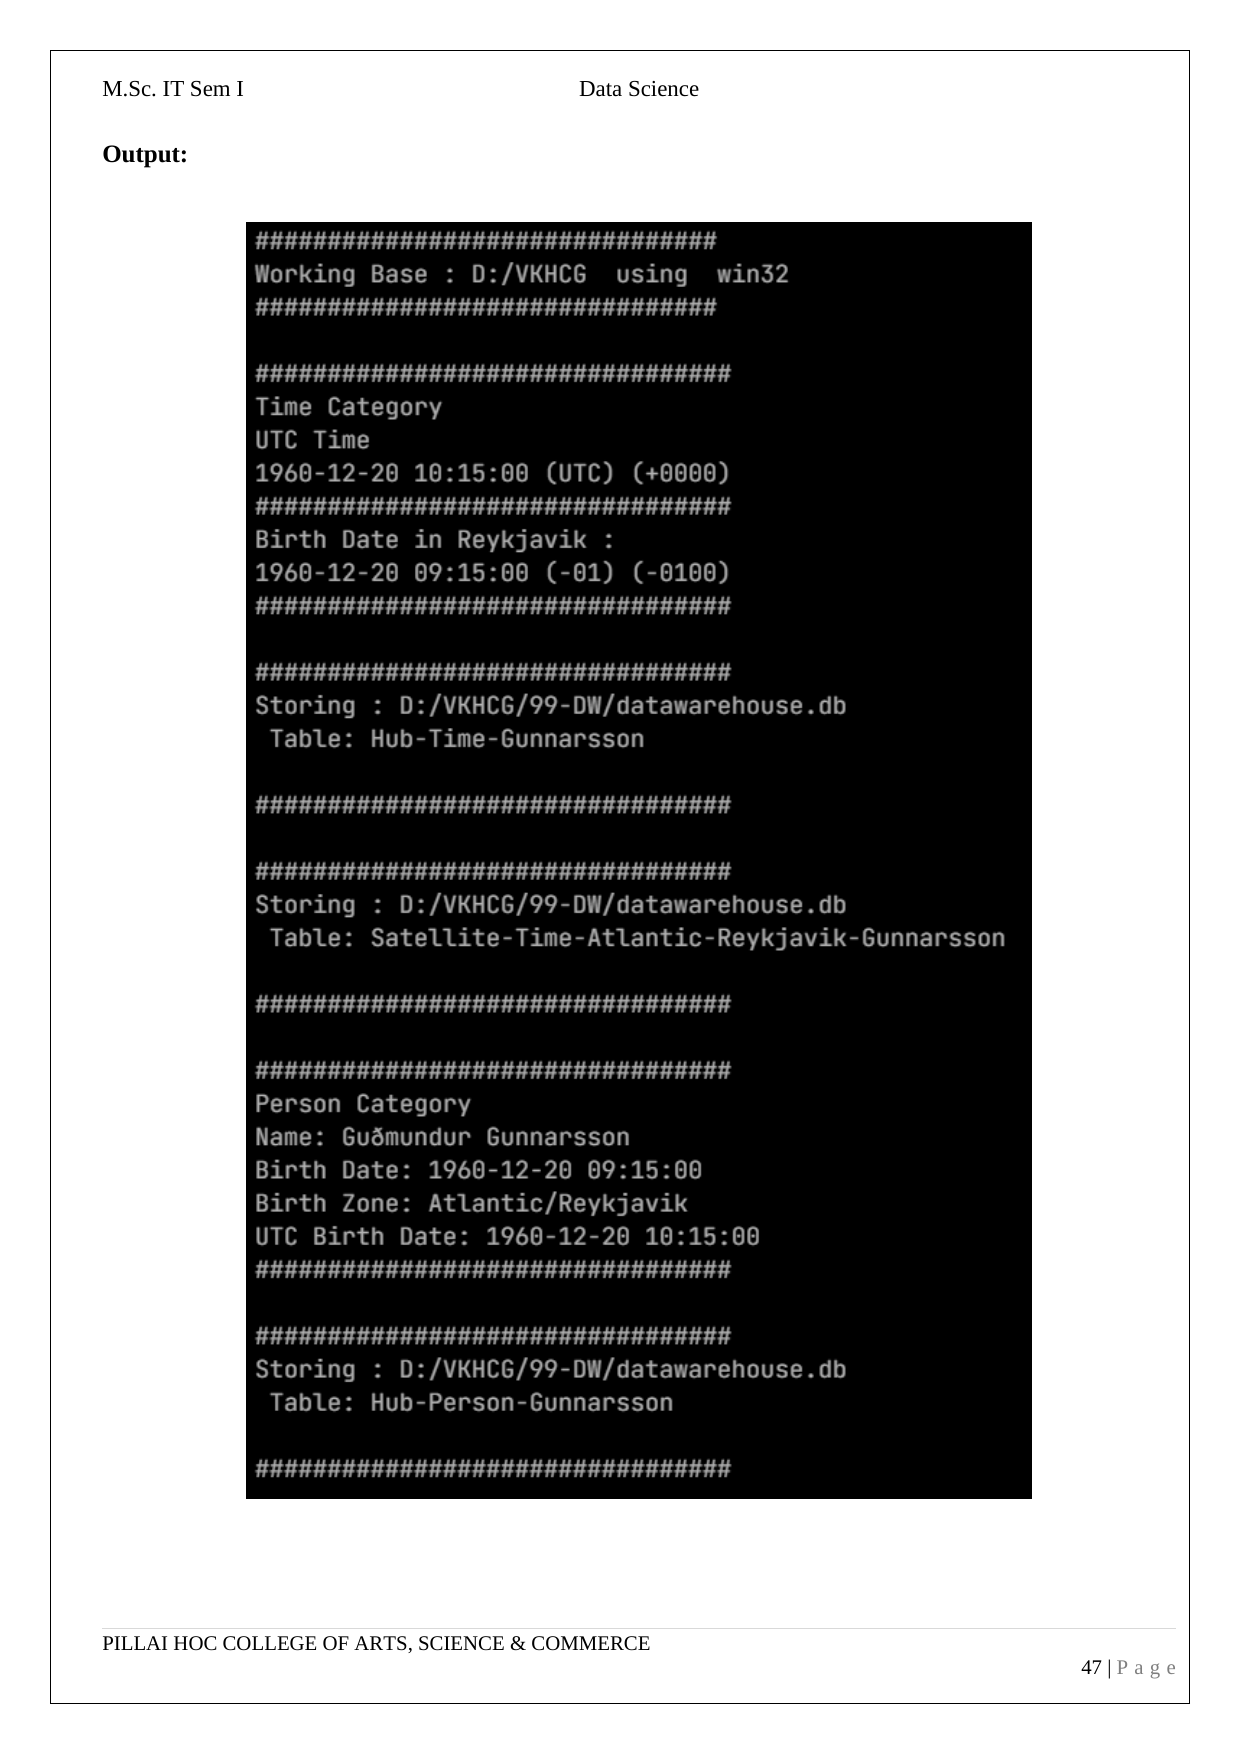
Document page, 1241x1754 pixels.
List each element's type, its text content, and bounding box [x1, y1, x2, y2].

text Output: [102, 139, 1176, 168]
